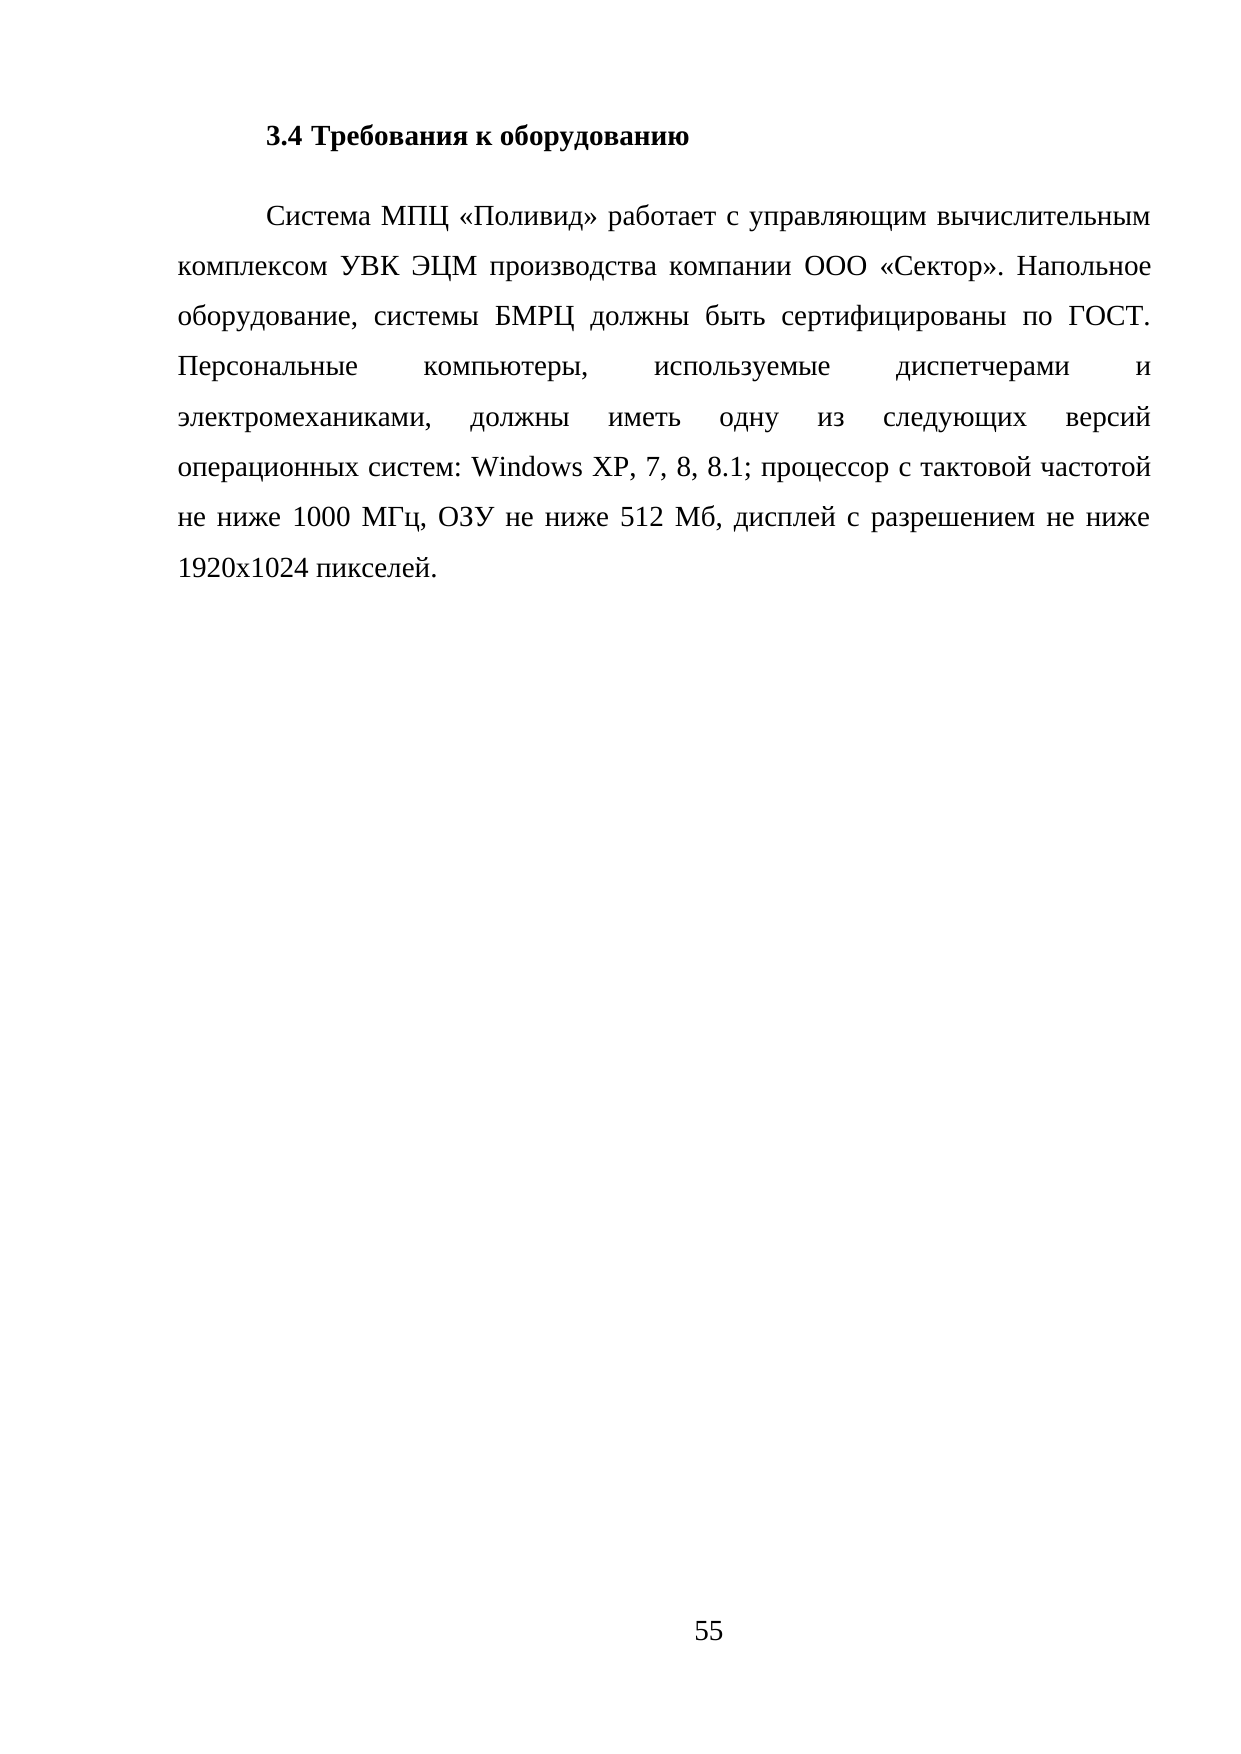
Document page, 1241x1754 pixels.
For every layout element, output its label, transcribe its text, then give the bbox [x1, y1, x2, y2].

list Требования к оборудованию [266, 118, 1152, 152]
text Система МПЦ «Поливид» работает с управляющим вычислительным комплексом УВК ЭЦМ производства компании ООО «Сектор». Напольное оборудование, системы БМРЦ должны быть сертифицированы по ГОСТ. Персональные компьютеры, используемые диспетчерами и электромеханиками, должны иметь одну из следующих версий операционных систем: Windows XP, 7, 8, 8.1; процессор с тактовой частотой не ниже 1000 МГц, ОЗУ не ниже 512 Мб, дисплей с разрешением не ниже 1920х1024 пикселей. [177, 198, 1152, 583]
